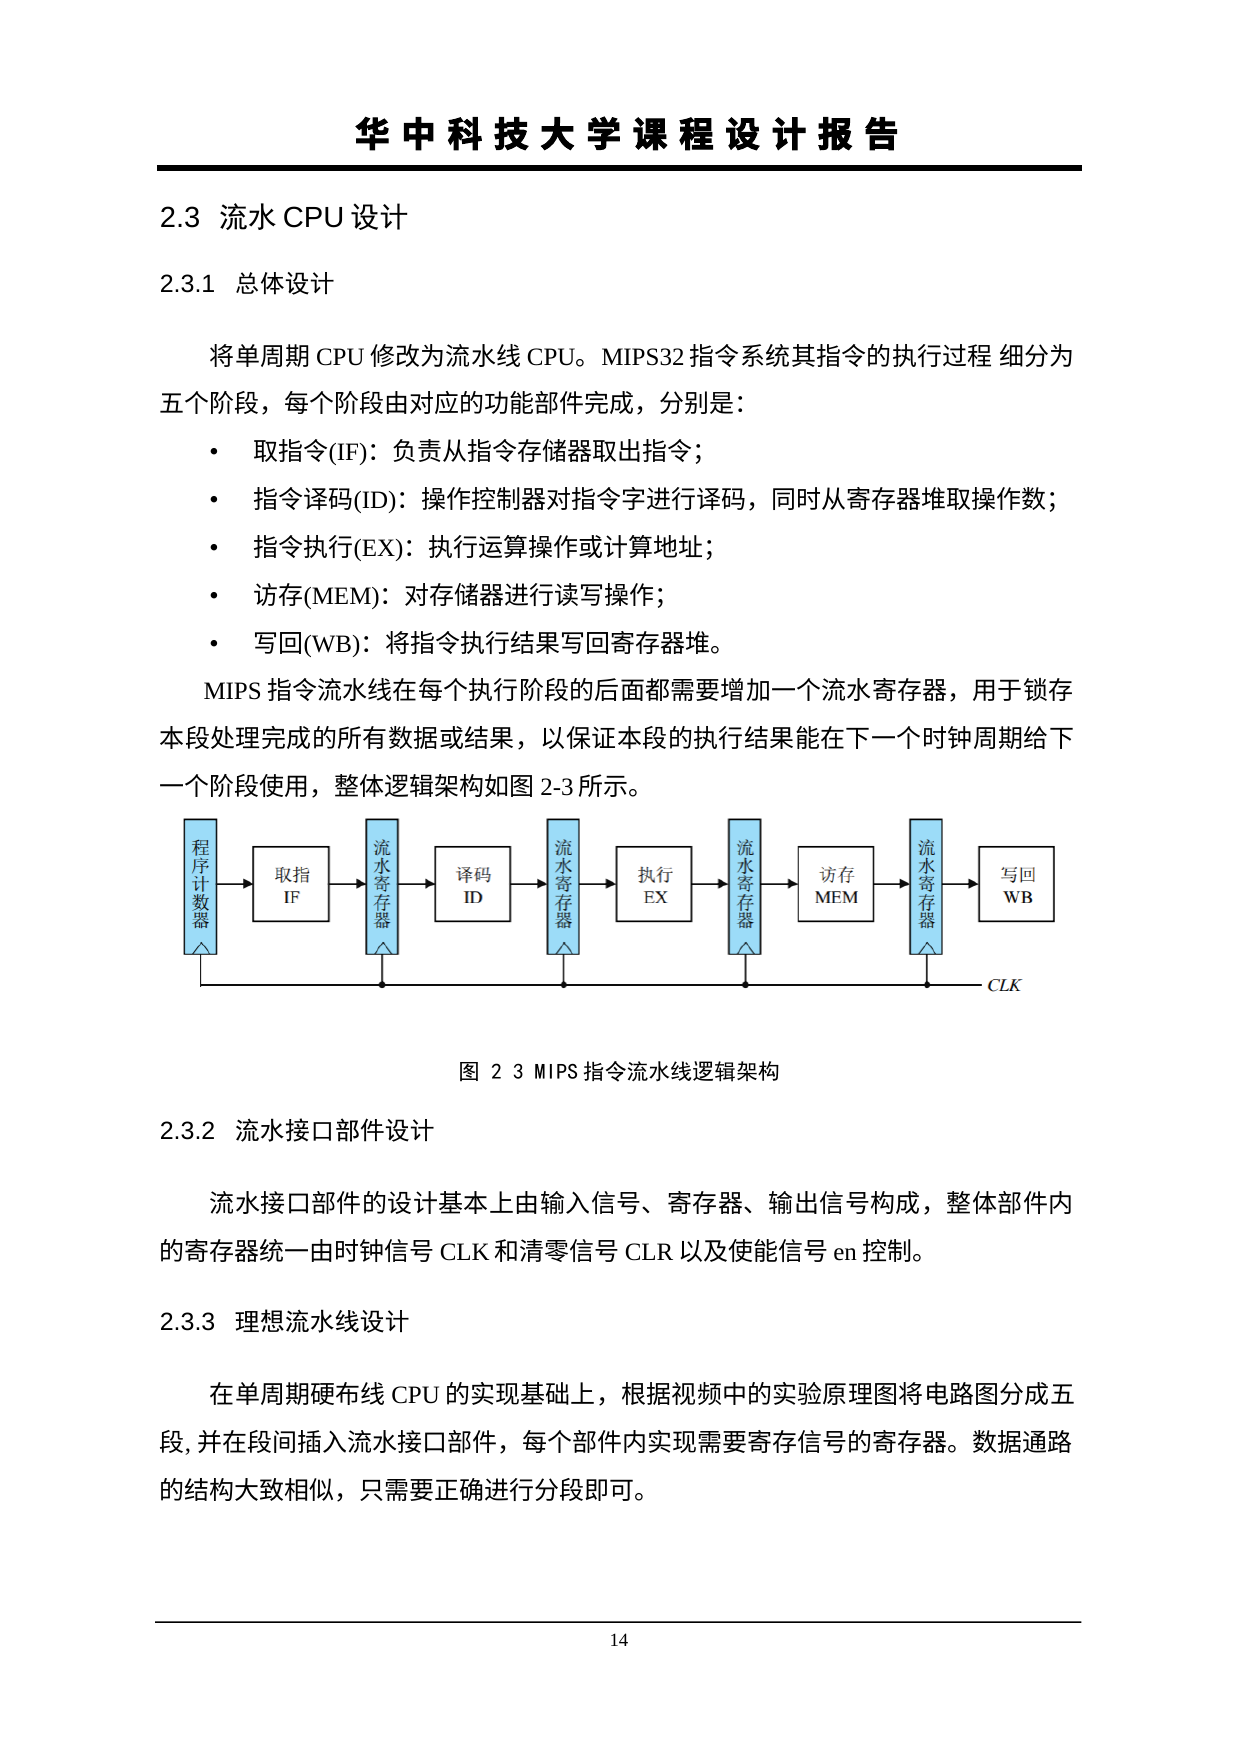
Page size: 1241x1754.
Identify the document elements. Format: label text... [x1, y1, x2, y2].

subtitle 总体设计 [159, 259, 1078, 307]
list 写回(WB)：将指令执行结果写回寄存器堆。 [209, 617, 1075, 665]
subtitle 理想流水线设计 [159, 1297, 1078, 1345]
text MIPS指令流水线在每个执行阶段的后面都需要增加一个流水寄存器，用于锁存本段处理完成的所有数据或结果，以保证本段的执行结果能在下一个时钟周期给下一个阶段使用，整体逻辑架构如图 2-3所示。 [159, 665, 1075, 808]
text 将单周期CPU修改为流水线CPU。MIPS32指令系统其指令的执行过程 细分为五个阶段，每个阶段由对应的功能部件完成，分别是： [159, 330, 1075, 426]
text 在单周期硬布线CPU的实现基础上，根据视频中的实验原理图将电路图分成五段, 并在段间插入流水接口部件，每个部件内实现需要寄存信号的寄存器。数据通路的结构大致相似，只需要正确进行分段即可。 [159, 1369, 1075, 1512]
list 访存(MEM)：对存储器进行读写操作； [209, 569, 1075, 617]
list 指令执行(EX)：执行运算操作或计算地址； [209, 522, 1075, 569]
subtitle 流水接口部件设计 [159, 1106, 1078, 1154]
list 指令译码(ID)：操作控制器对指令字进行译码，同时从寄存器堆取操作数； [209, 474, 1075, 522]
text 图 2-3 MIPS指令流水线逻辑架构 [159, 1057, 1078, 1082]
subtitle 流水CPU设计 [159, 198, 1053, 234]
list 取指令(IF)：负责从指令存储器取出指令； [209, 426, 1075, 474]
picture [175, 808, 1060, 1006]
text 流水接口部件的设计基本上由输入信号、寄存器、输出信号构成，整体部件内的寄存器统一由时钟信号CLK和清零信号CLR以及使能信号en控制。 [159, 1178, 1075, 1273]
